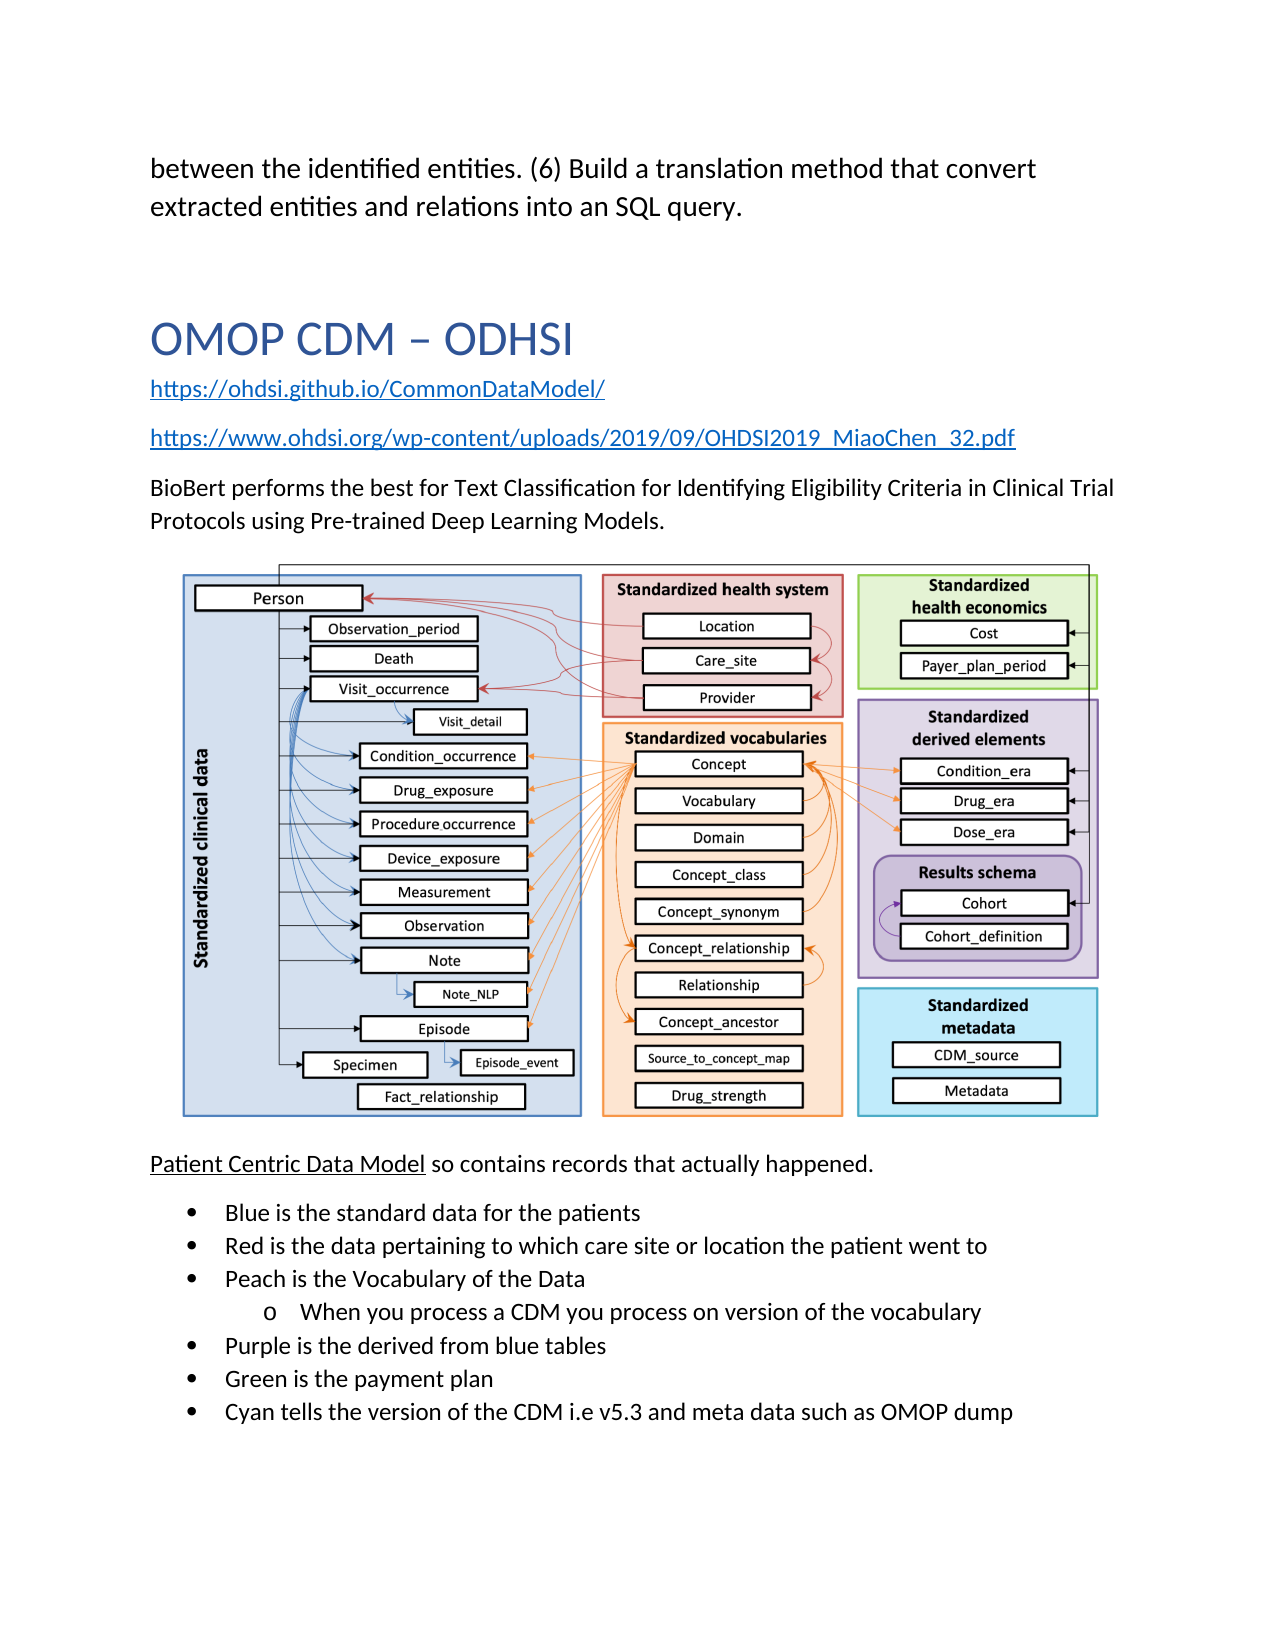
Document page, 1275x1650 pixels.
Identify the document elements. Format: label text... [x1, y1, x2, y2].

list When you process a CDM you process on version of the vocabulary [262, 1296, 1125, 1328]
list Cyan tells the version of the CDM i.e v5.3 and meta data such as OMOP dump [187, 1396, 1125, 1427]
picture [150, 554, 1125, 1129]
list Green is the payment plan [187, 1363, 1125, 1394]
text https://www.ohdsi.org/wp-content/uploads/2019/09/OHDSI2019_MiaoChen_32.pdf [150, 422, 1125, 453]
list Purple is the derived from blue tables [187, 1330, 1125, 1361]
list Peach is the Vocabulary of the Data [187, 1263, 1125, 1294]
list Red is the data pertaining to which care site or location the patient went to [187, 1230, 1125, 1261]
text Patient Centric Data Model so contains records that actually happened. [150, 1148, 1125, 1178]
text BioBert performs the best for Text Classification for Identifying Eligibility Criteria in Clinical Trial Protocols using Pre-trained Deep Learning Models. [150, 472, 1125, 535]
list Blue is the standard data for the patients [187, 1197, 1125, 1228]
text https://ohdsi.github.io/CommonDataModel/ [150, 373, 1125, 403]
subtitle OMOP CDM – ODHSI [150, 307, 1125, 368]
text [150, 150, 1125, 224]
